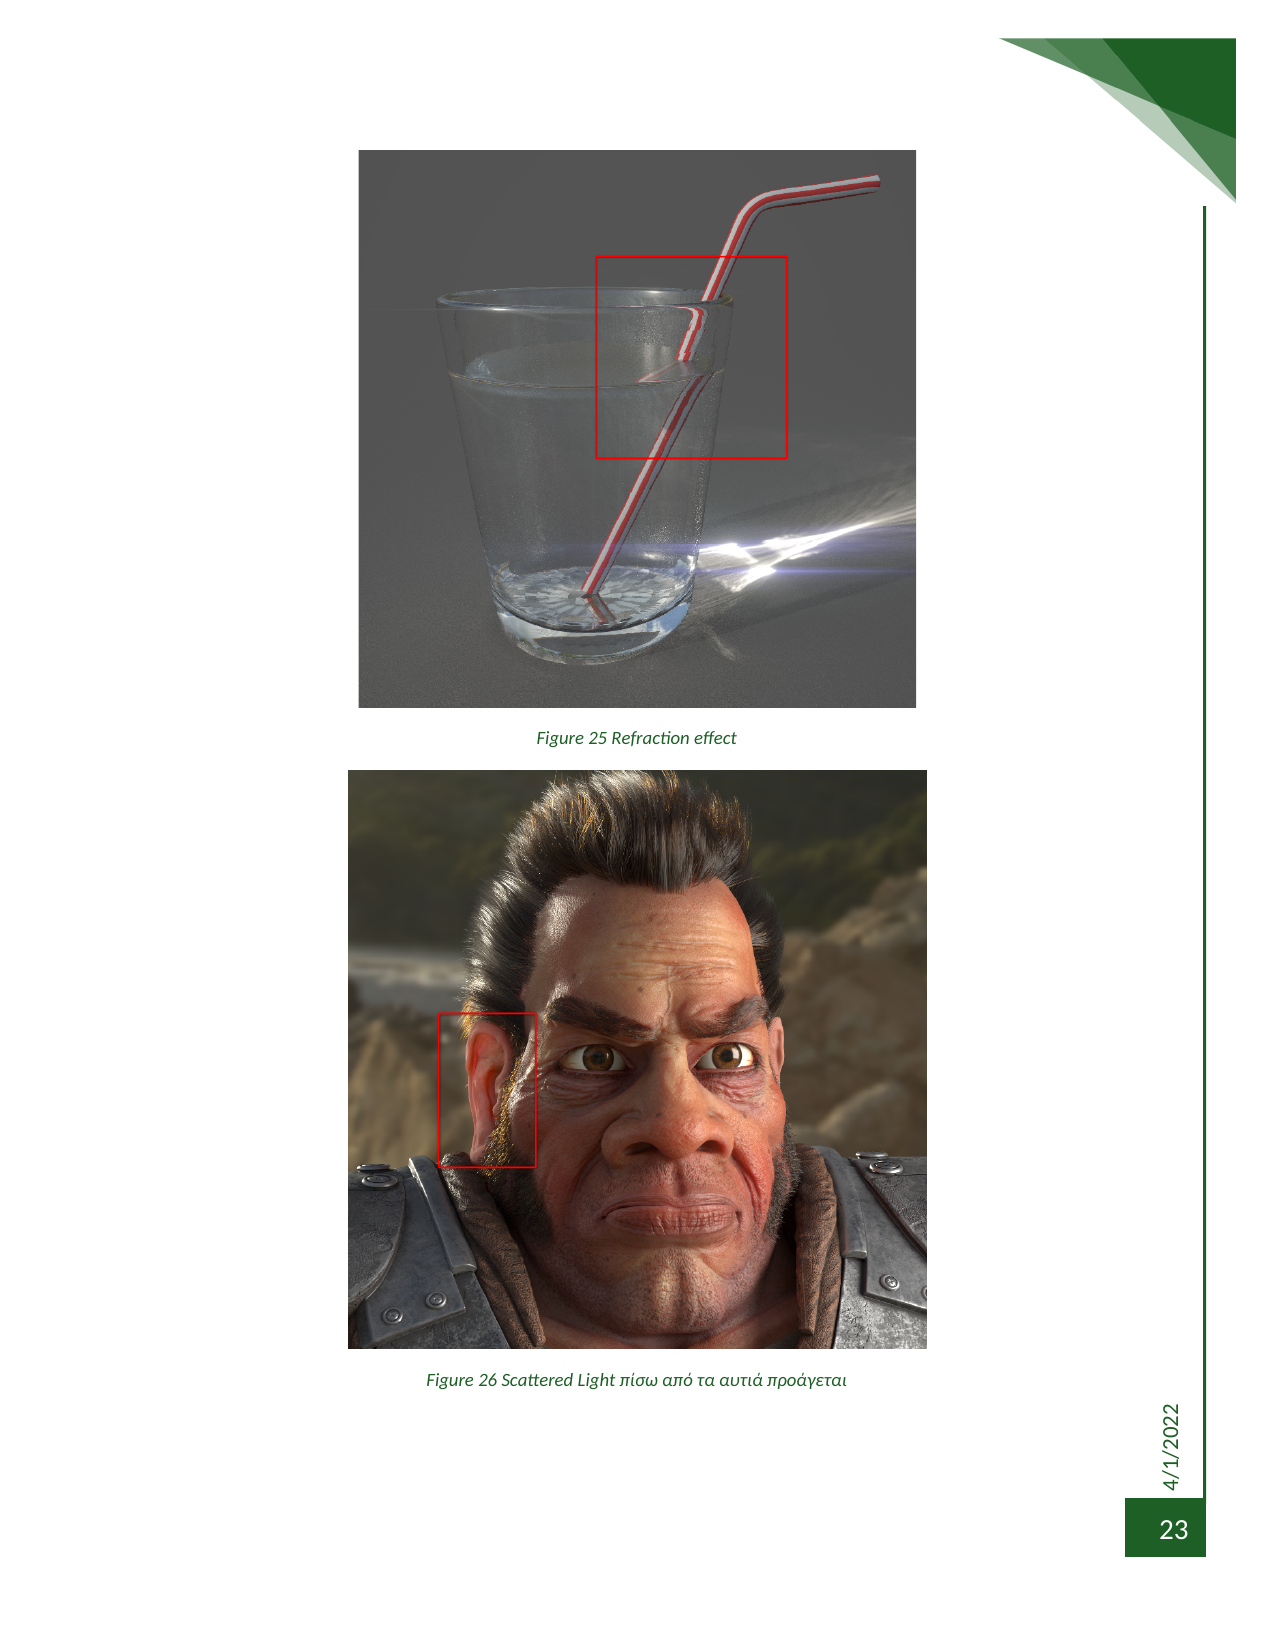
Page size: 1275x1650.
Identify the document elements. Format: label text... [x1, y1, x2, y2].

picture [358, 150, 917, 708]
picture [348, 770, 927, 1349]
picture [997, 38, 1236, 204]
text Figure 26 Refraction effect [150, 726, 1125, 749]
text Figure 27 Scattered Light πίσω από τα αυτιά προάγεται [150, 1368, 1125, 1391]
